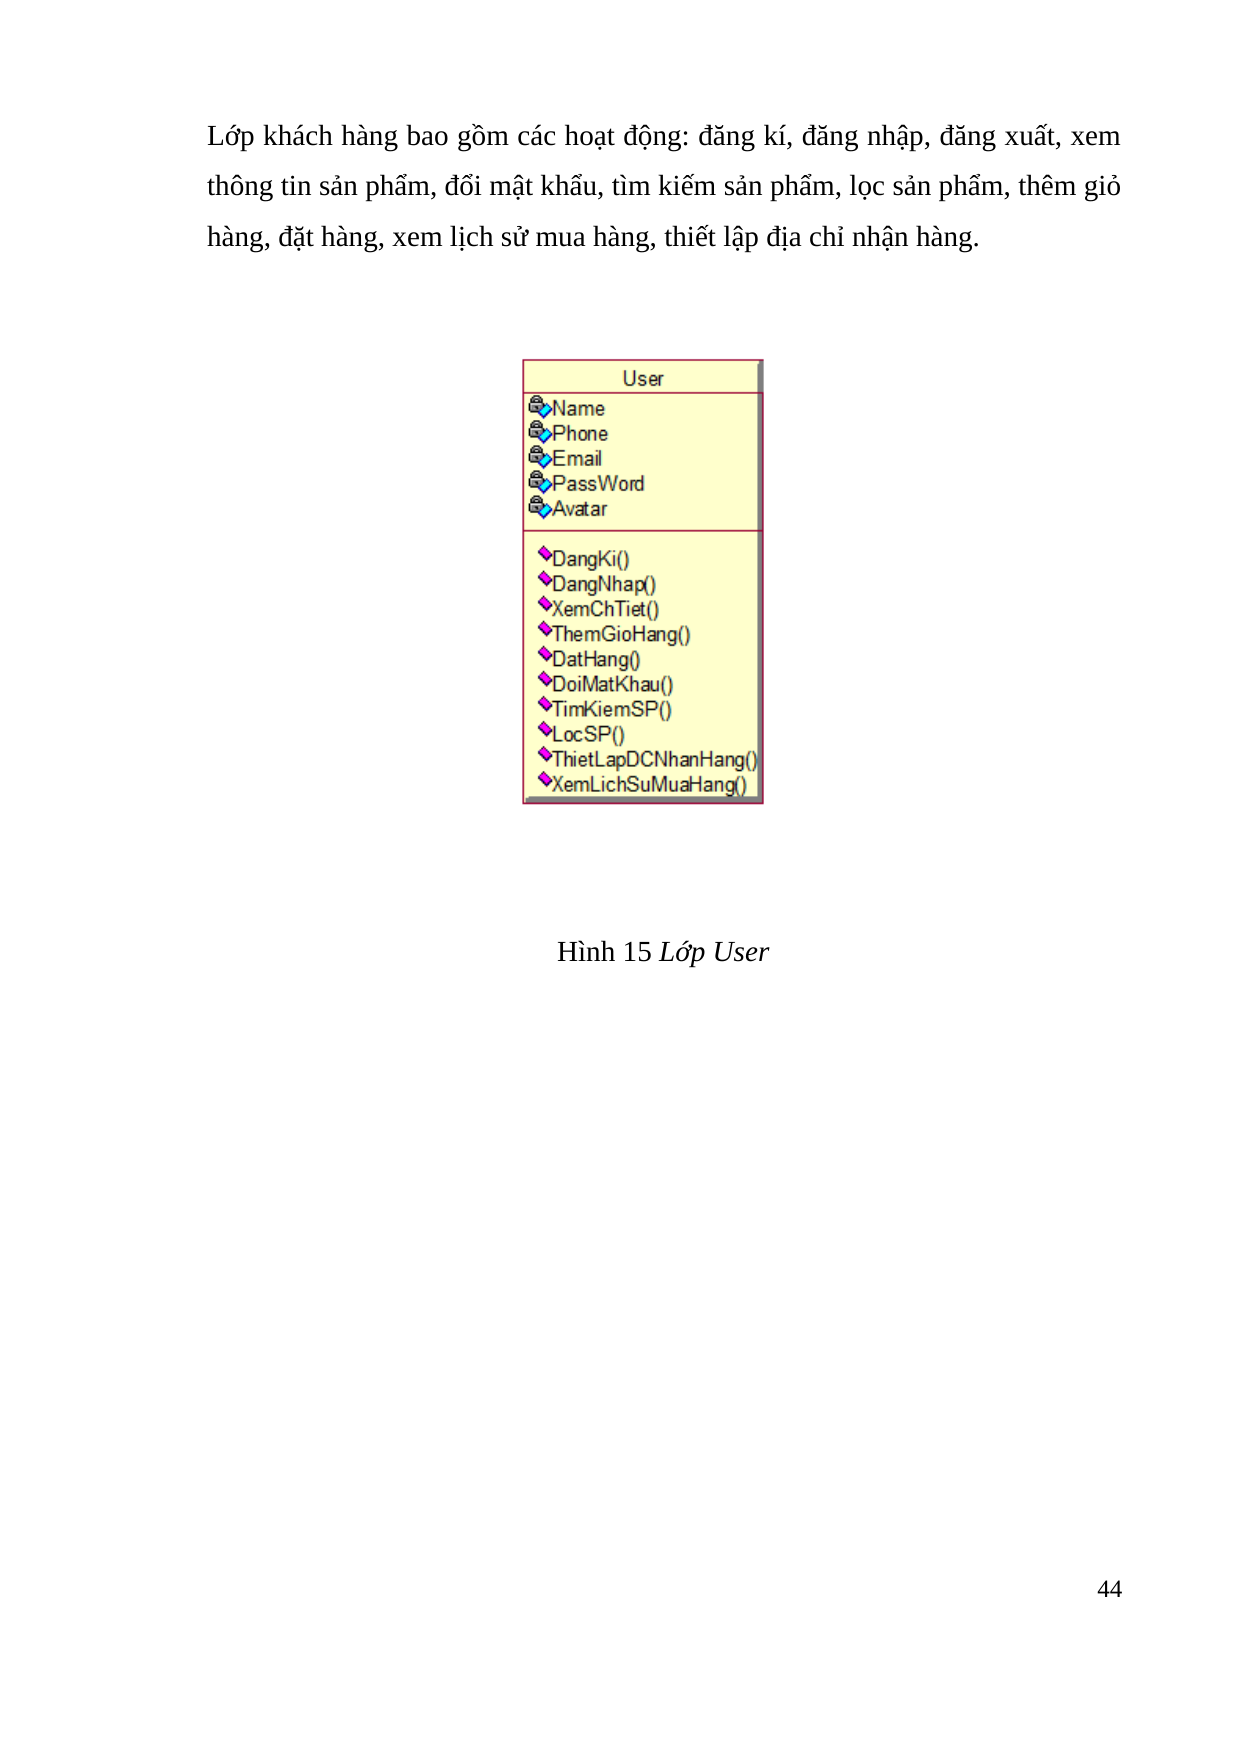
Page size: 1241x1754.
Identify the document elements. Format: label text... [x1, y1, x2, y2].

text Lớp khách hàng bao gồm các hoạt động: đăng kí, đăng nhập, đăng xuất, xem thông tin sản phẩm, đổi mật khẩu, tìm kiếm sản phẩm, lọc sản phẩm, thêm giỏ hàng, đặt hàng, xem lịch sử mua hàng, thiết lập địa chỉ nhận hàng. [207, 118, 1122, 252]
text Hình 15 Lớp User [207, 934, 1122, 968]
picture [341, 290, 988, 900]
